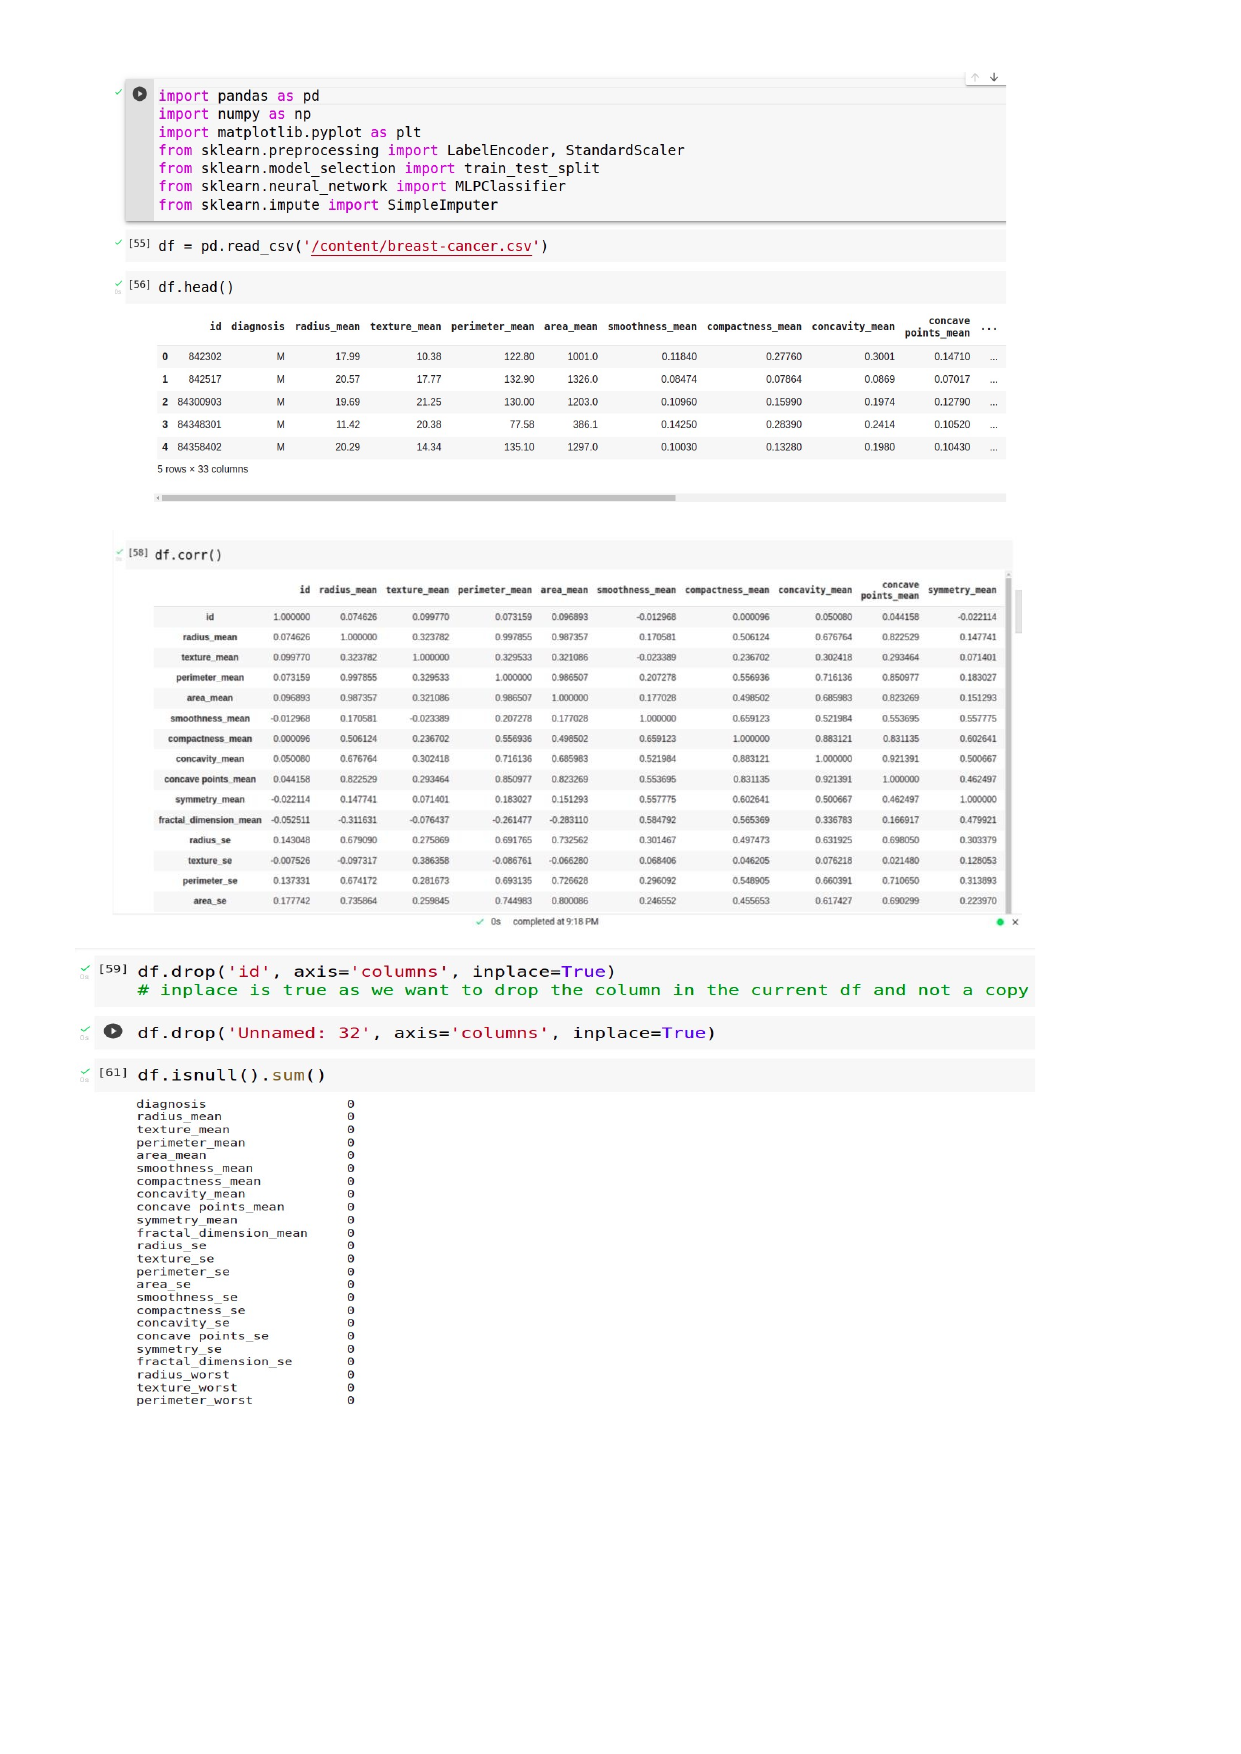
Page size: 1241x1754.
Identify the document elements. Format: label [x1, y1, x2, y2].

picture [75, 948, 1036, 1406]
picture [112, 530, 1022, 928]
picture [114, 72, 1007, 502]
